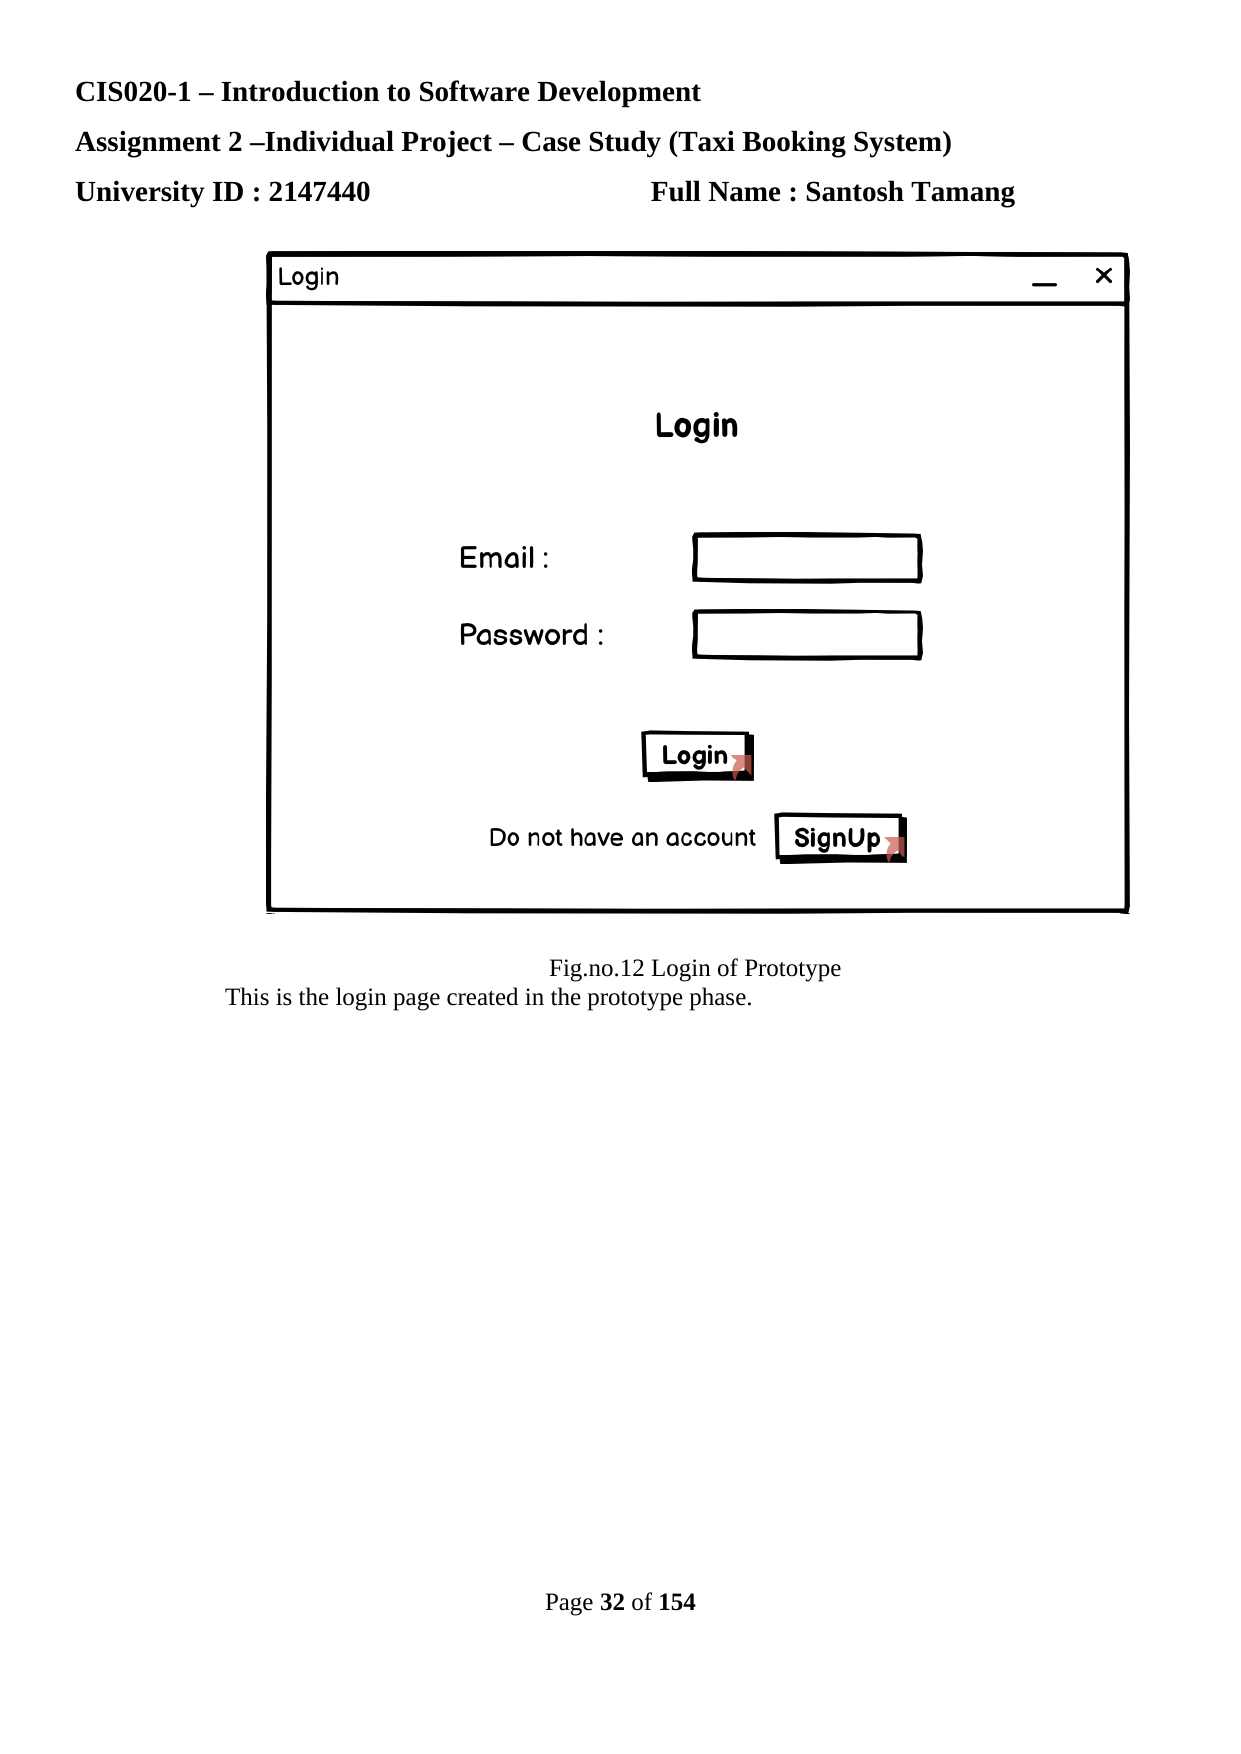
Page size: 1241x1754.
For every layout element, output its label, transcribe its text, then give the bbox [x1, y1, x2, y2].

text Fig.no.12 Login of Prototype [225, 954, 1165, 982]
text This is the login page created in the prototype phase. [225, 982, 1165, 1011]
picture [225, 222, 1166, 954]
